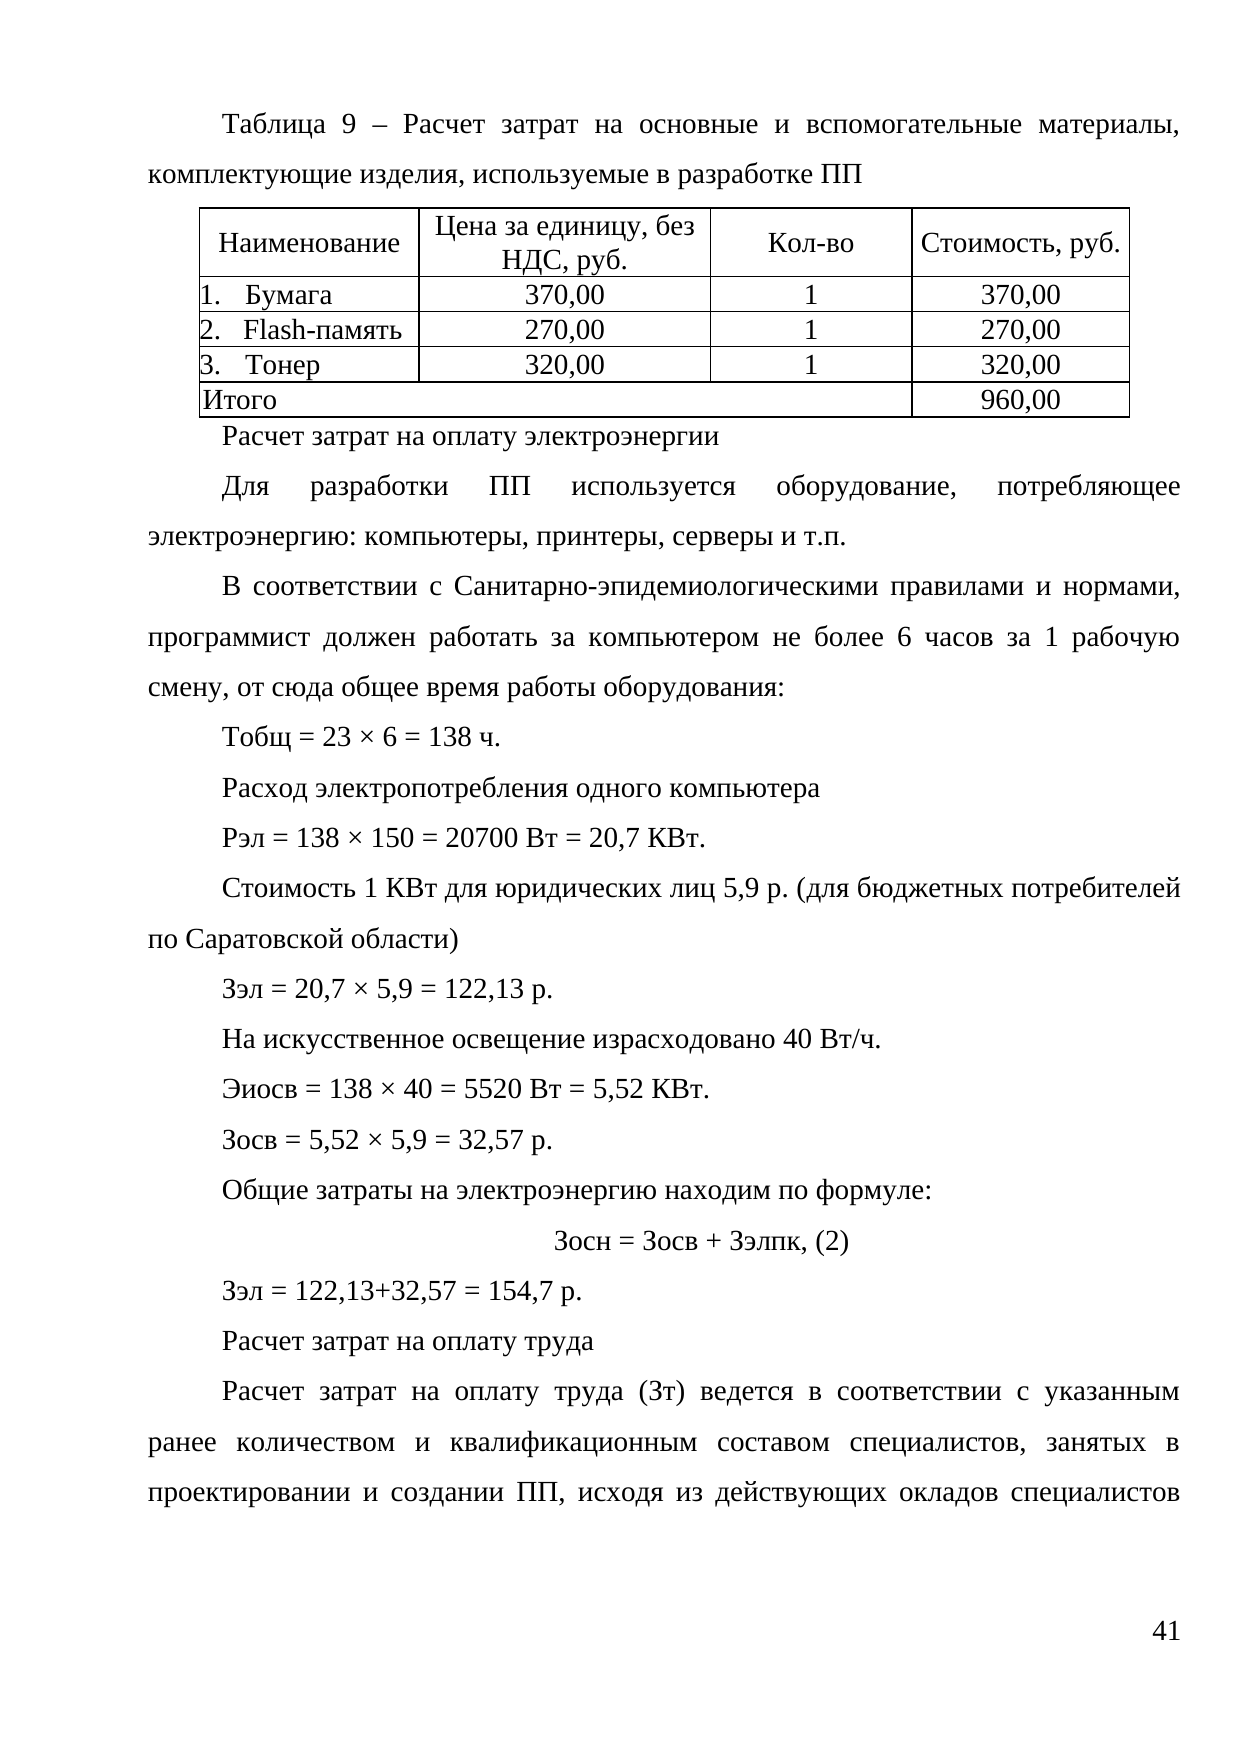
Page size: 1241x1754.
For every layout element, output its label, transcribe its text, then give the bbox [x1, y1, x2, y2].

text Эиосв = 138 × 40 = 5520 Вт = 5,52 КВт. [148, 1072, 1181, 1105]
text Зосв = 5,52 × 5,9 = 32,57 р. [148, 1122, 1181, 1156]
text Tобщ = 23 × 6 = 138 ч. [148, 719, 1181, 753]
table_cell 960,00 [913, 383, 1129, 416]
text Расчет затрат на оплату труда [148, 1323, 1181, 1357]
text Зосн = Зосв + Зэлпк, (2) [148, 1223, 1181, 1256]
table_cell 270,00 [913, 312, 1129, 346]
table_header Наименование [200, 209, 418, 276]
text В соответствии с Санитарно-эпидемиологическими правилами и нормами, программист должен работать за компьютером не более 6 часов за 1 рабочую смену, от сюда общее время работы оборудования: [148, 568, 1181, 703]
table_cell 370,00 [913, 277, 1129, 311]
text Расчет затрат на оплату электроэнергии [148, 418, 1181, 451]
table_cell 320,00 [420, 347, 710, 381]
text Таблица 9 – Расчет затрат на основные и вспомогательные материалы, комплектующие изделия, используемые в разработке ПП [148, 106, 1181, 190]
table_header Кол-во [711, 209, 911, 276]
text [148, 1373, 1181, 1508]
table_cell Flash-память [200, 312, 418, 346]
text Зэл = 122,13+32,57 = 154,7 р. [148, 1273, 1181, 1306]
table_header Стоимость, руб. [913, 209, 1129, 276]
table_cell Бумага [200, 277, 418, 311]
table_cell Тонер [200, 347, 418, 381]
table_cell 1 [711, 347, 911, 381]
table_cell 270,00 [420, 312, 710, 346]
table_header Цена за единицу, без НДС, руб. [420, 209, 710, 276]
text На искусственное освещение израсходовано 40 Вт/ч. [148, 1021, 1181, 1055]
text Стоимость 1 КВт для юридических лиц 5,9 р. (для бюджетных потребителей по Саратовской области) [148, 870, 1181, 954]
text Расход электропотребления одного компьютера [148, 770, 1181, 803]
text Зэл = 20,7 × 5,9 = 122,13 р. [148, 971, 1181, 1004]
table_cell 370,00 [420, 277, 710, 311]
text Для разработки ПП используется оборудование, потребляющее электроэнергию: компьютеры, принтеры, серверы и т.п. [148, 468, 1181, 552]
table_cell Итого [200, 383, 911, 416]
table_cell 1 [711, 277, 911, 311]
text Общие затраты на электроэнергию находим по формуле: [148, 1172, 1181, 1206]
text Рэл = 138 × 150 = 20700 Вт = 20,7 КВт. [148, 820, 1181, 854]
table_cell 320,00 [913, 347, 1129, 381]
table_cell 1 [711, 312, 911, 346]
